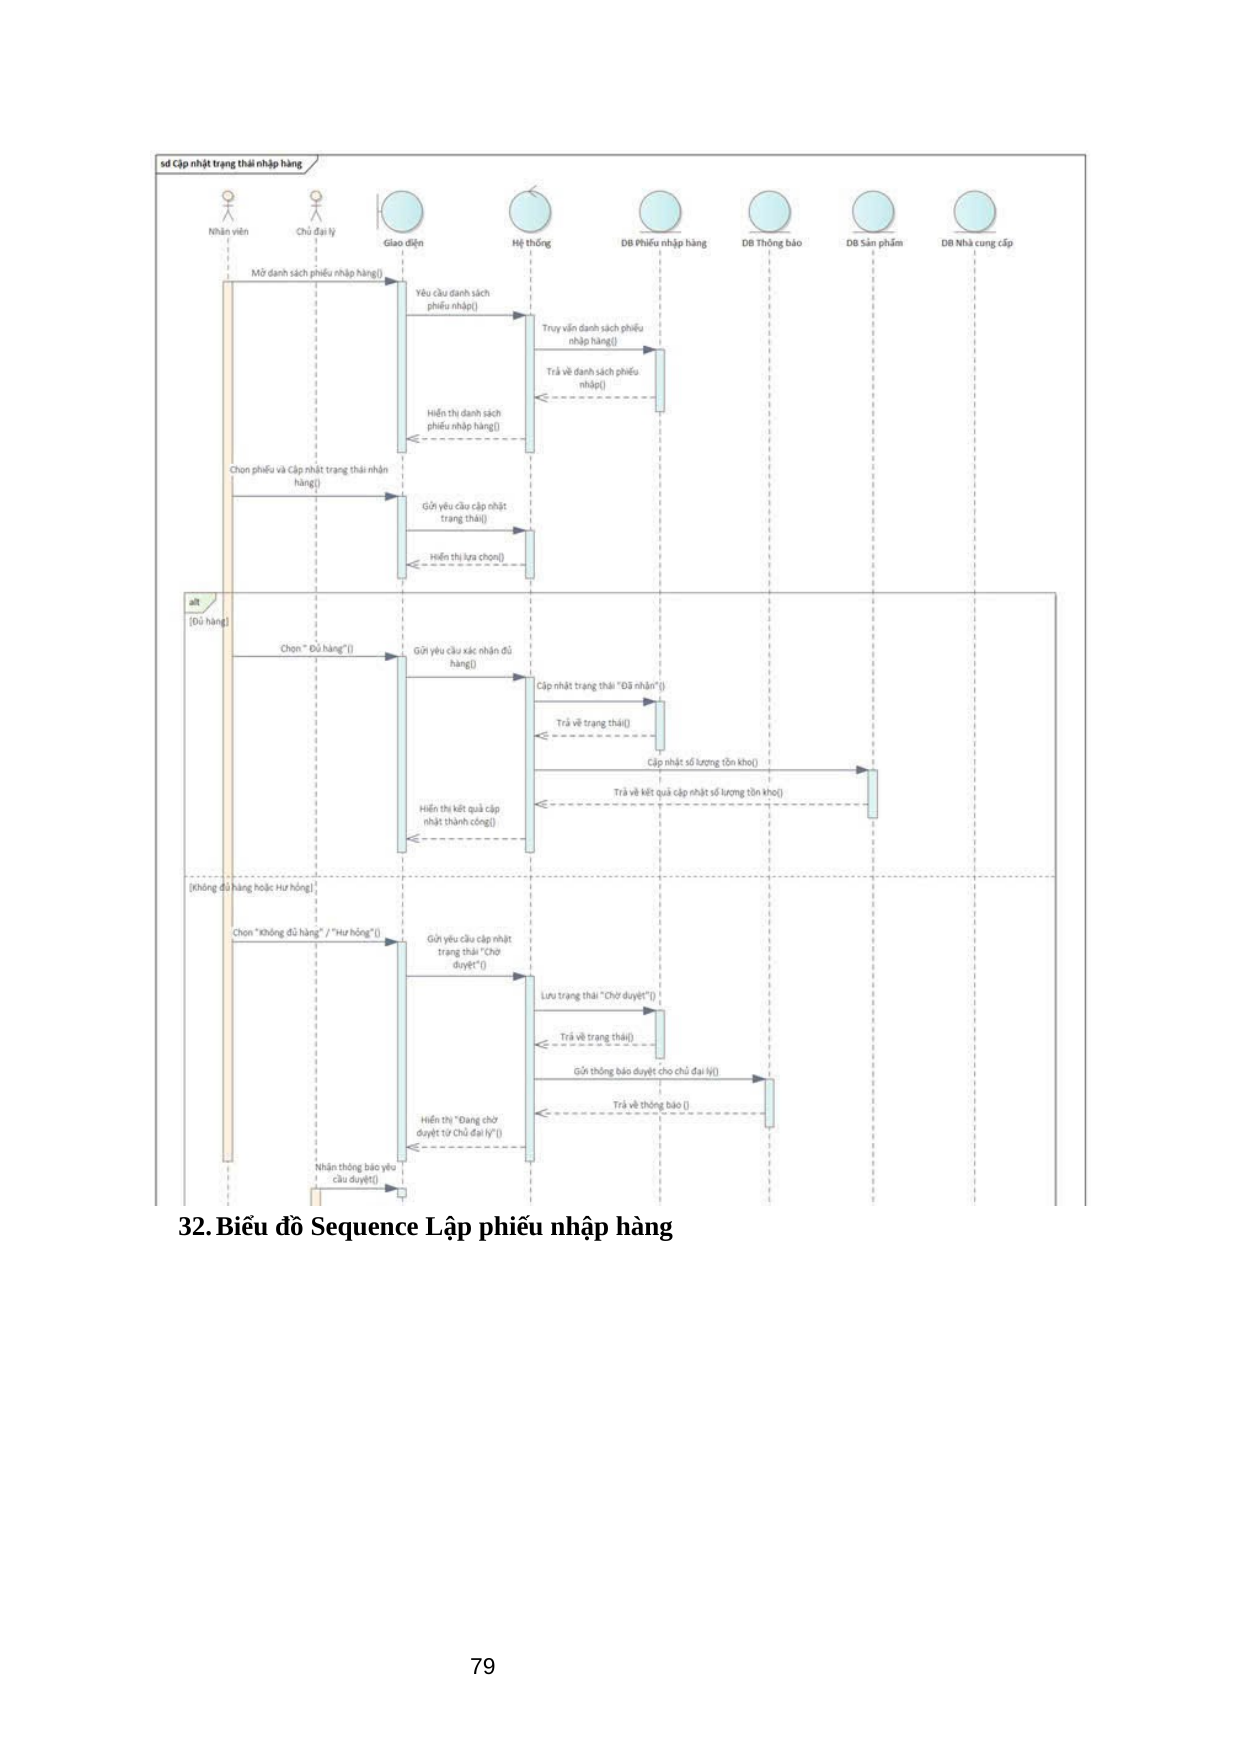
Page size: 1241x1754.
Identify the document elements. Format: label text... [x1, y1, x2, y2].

picture [150, 150, 1091, 1206]
list Biểu đồ Sequence Lập phiếu nhập hàng [178, 1210, 1090, 1241]
